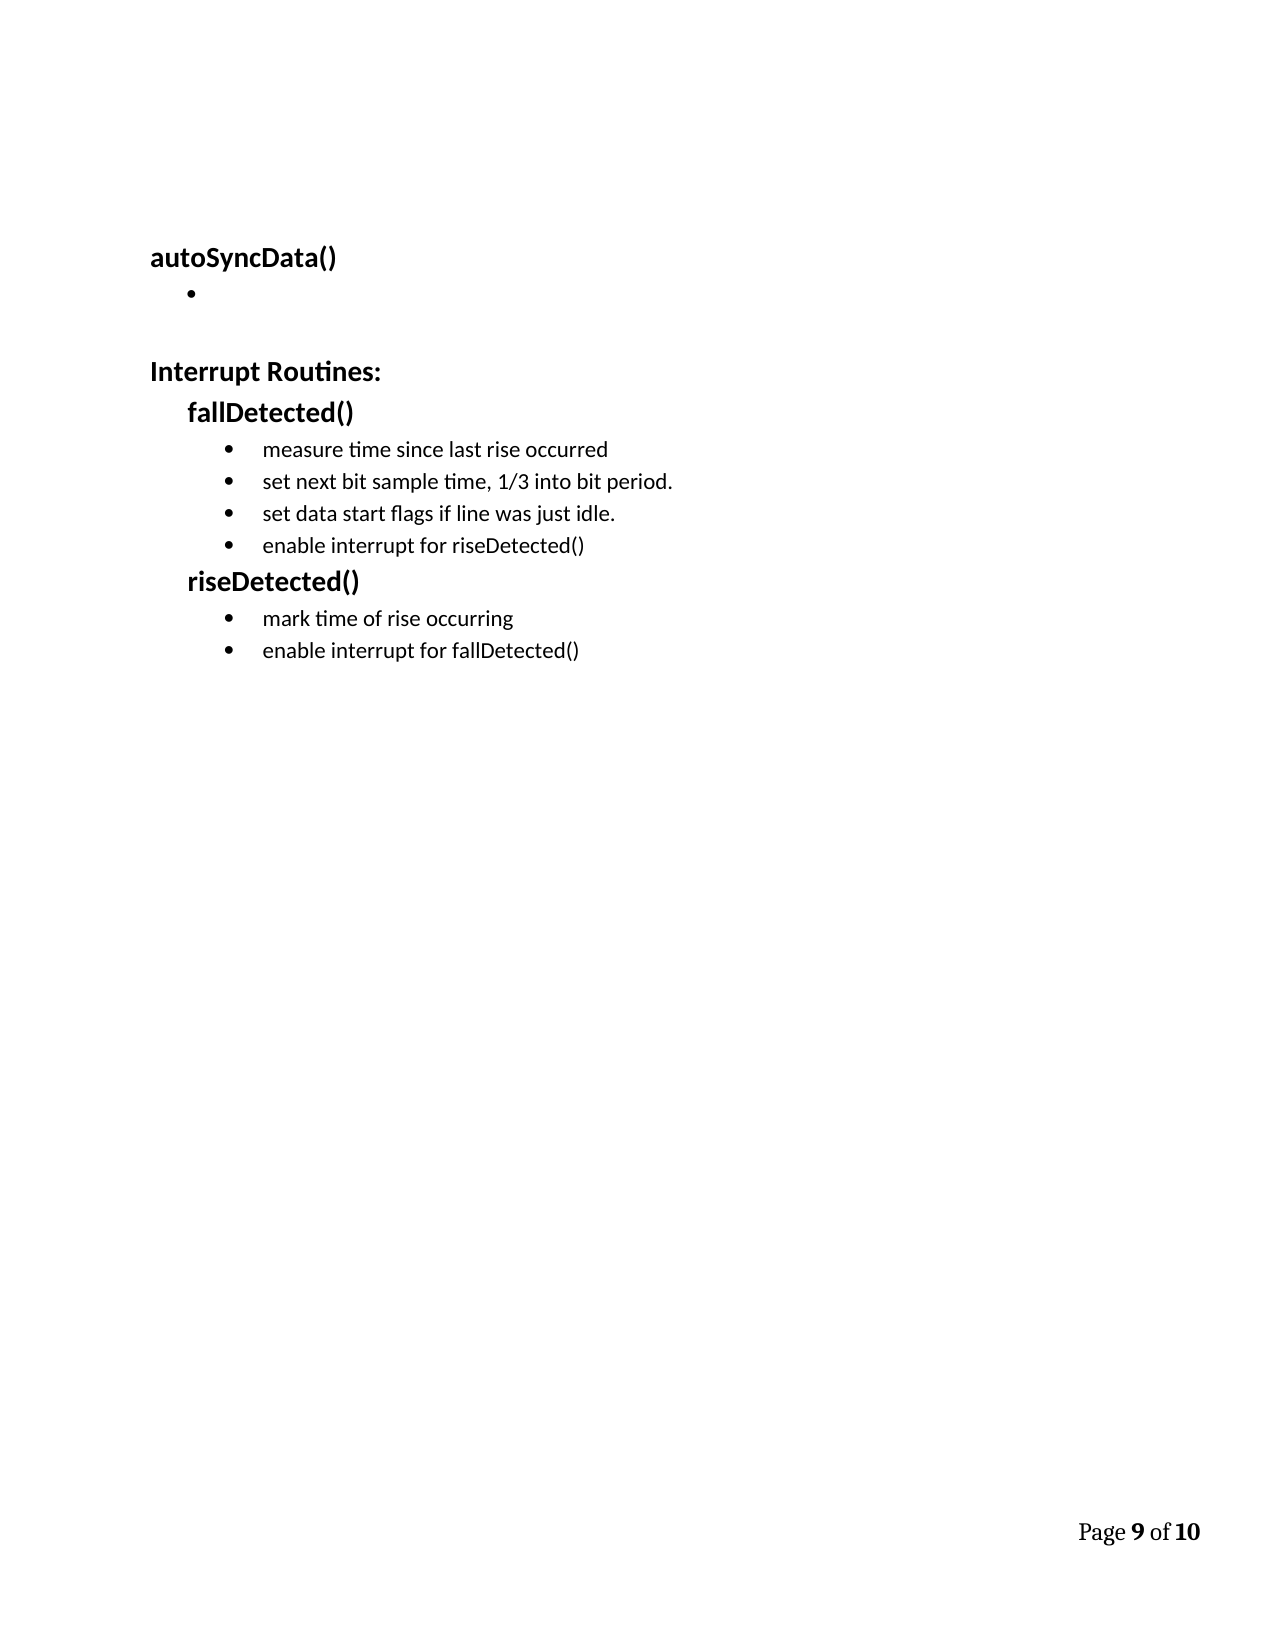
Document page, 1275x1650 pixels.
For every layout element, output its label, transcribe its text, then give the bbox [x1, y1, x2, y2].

text fallDetected() [187, 394, 1200, 429]
list enable interrupt for fallDetected() [225, 637, 1200, 664]
list enable interrupt for riseDetected() [225, 531, 1200, 559]
text Interrupt Routines: [150, 353, 1200, 388]
text riseDetected() [187, 563, 1200, 599]
text autoSyncData() [150, 239, 1200, 274]
list set next bit sample time, 1/3 into bit period. [225, 467, 1200, 495]
list measure time since last rise occurred [225, 435, 1200, 463]
list set data start flags if line was just idle. [225, 499, 1200, 527]
list mark time of rise occurring [225, 604, 1200, 632]
